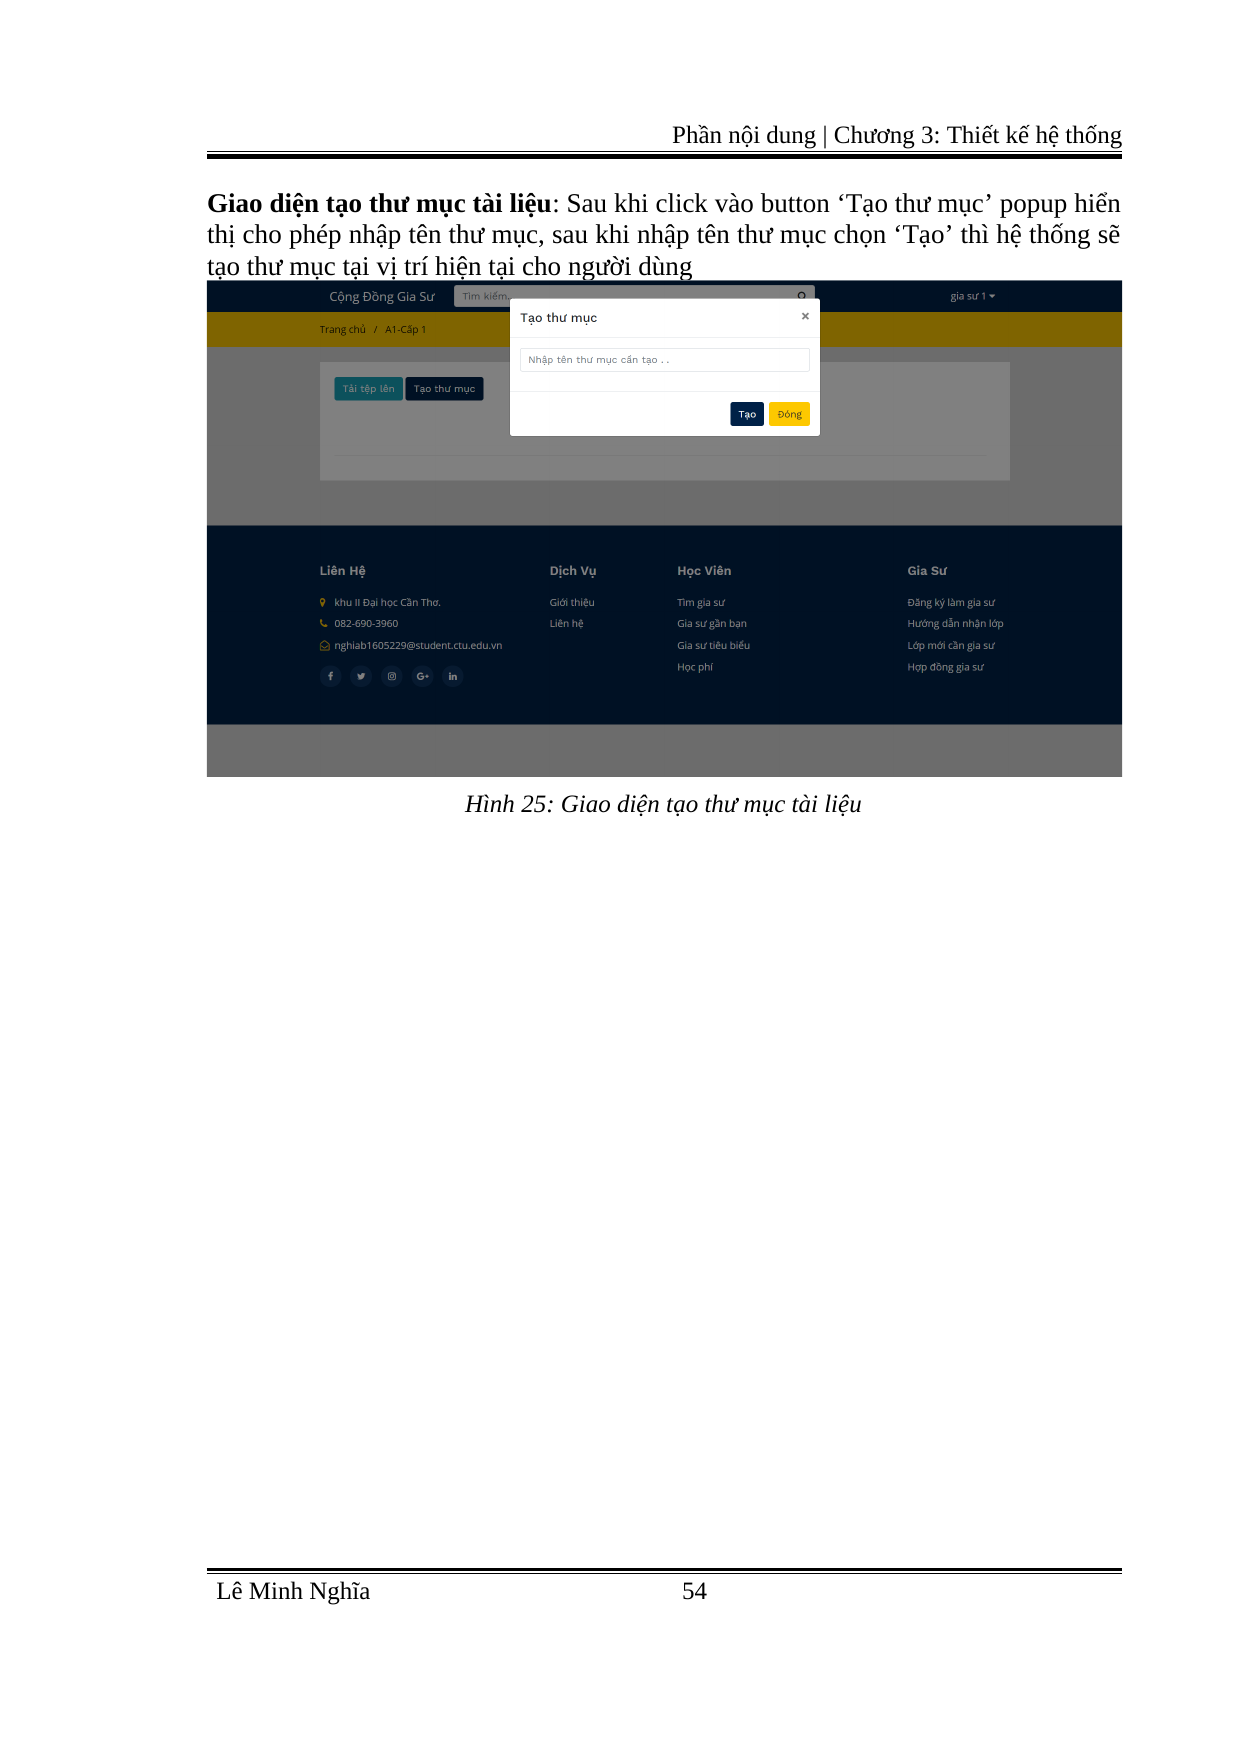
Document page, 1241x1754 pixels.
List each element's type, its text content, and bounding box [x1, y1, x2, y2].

picture [206, 280, 1123, 777]
text Giao diện tạo thư mục tài liệu: Sau khi click vào button ‘Tạo thư mục’ popup hiển thị cho phép nhập tên thư mục, sau khi nhập tên thư mục chọn ‘Tạo’ thì hệ thống sẽ tạo thư mục tại vị trí hiện tại cho người dùng [207, 187, 1122, 280]
